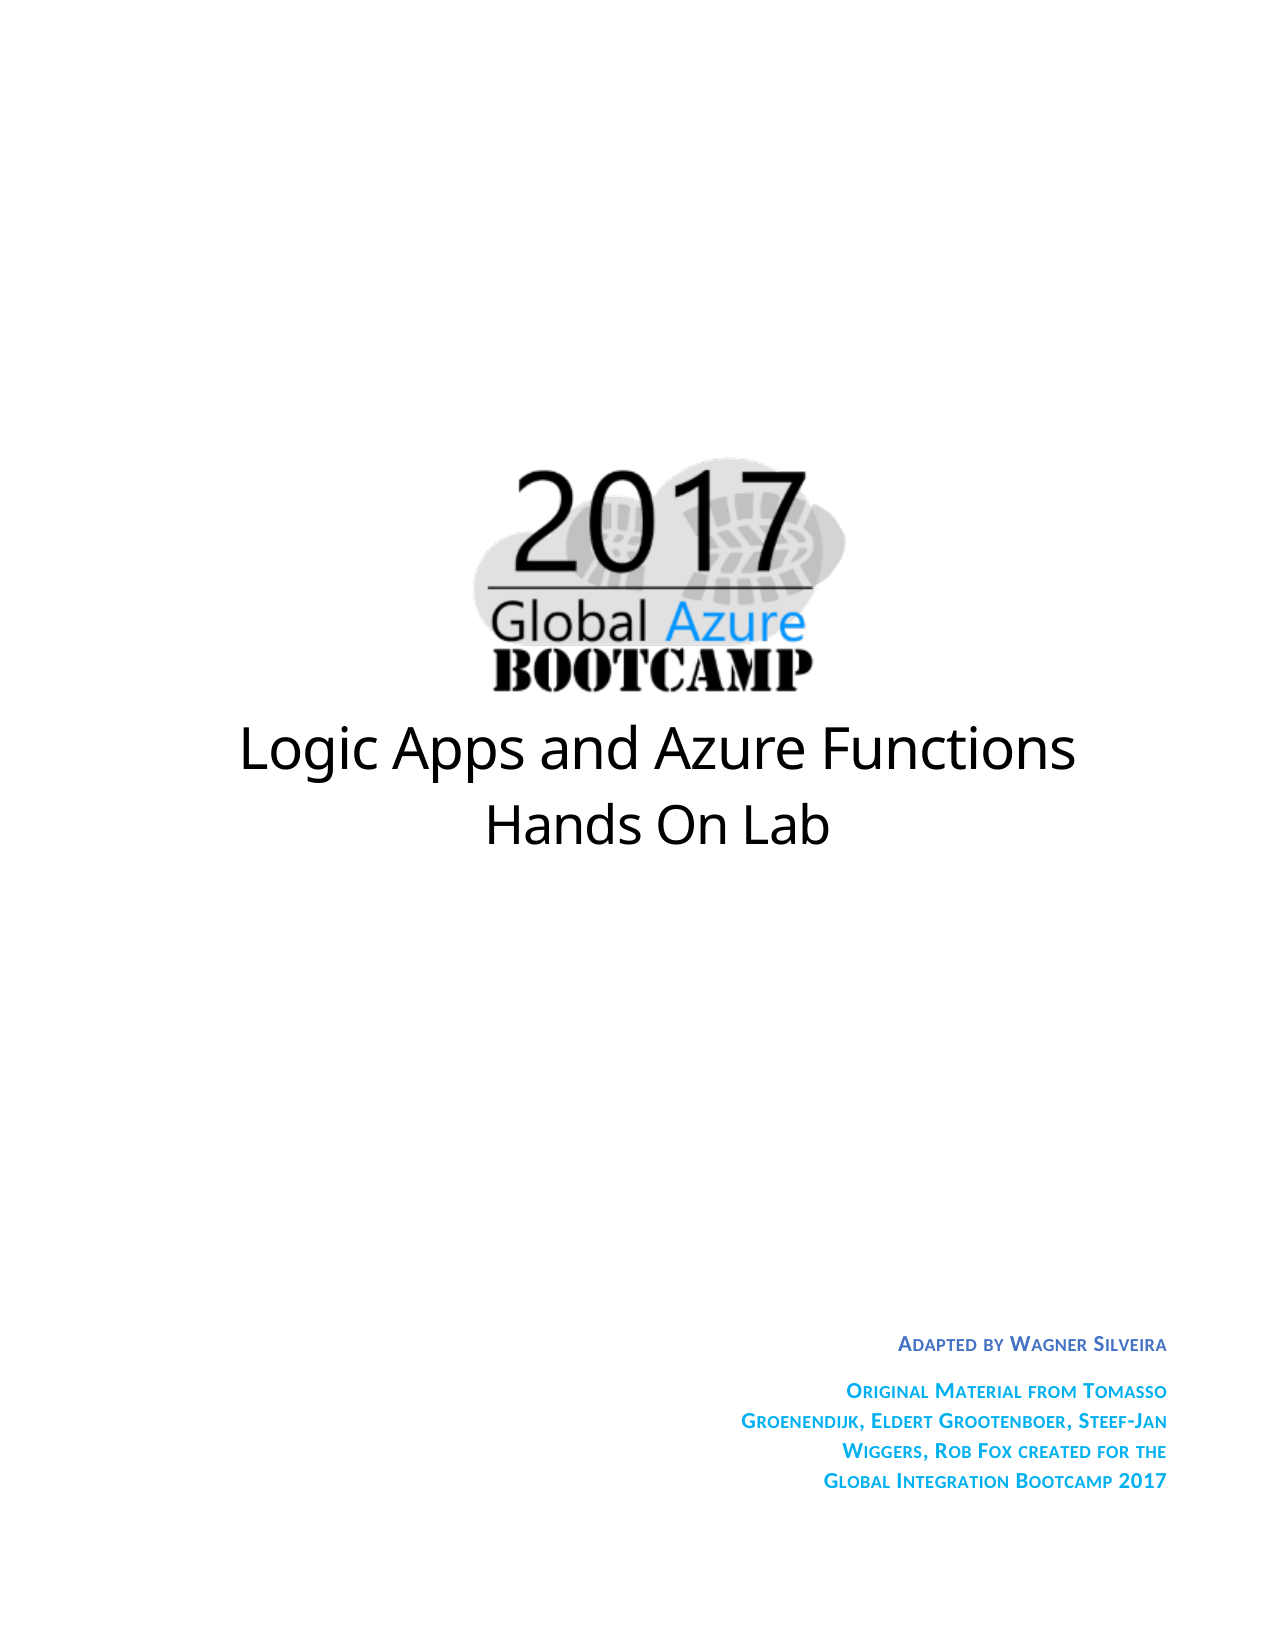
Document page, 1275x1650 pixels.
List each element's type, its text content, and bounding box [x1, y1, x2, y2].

title Hands On Lab [150, 787, 1167, 860]
text Original Material from Tomasso Groenendijk, Eldert Grootenboer, Steef-Jan Wiggers, Rob Fox created for the Global Integration Bootcamp 2017 [711, 1376, 1167, 1495]
title Logic Apps and Azure Functions [150, 707, 1167, 787]
picture [463, 439, 854, 704]
text Adapted by Wagner Silveira [150, 1329, 1167, 1357]
